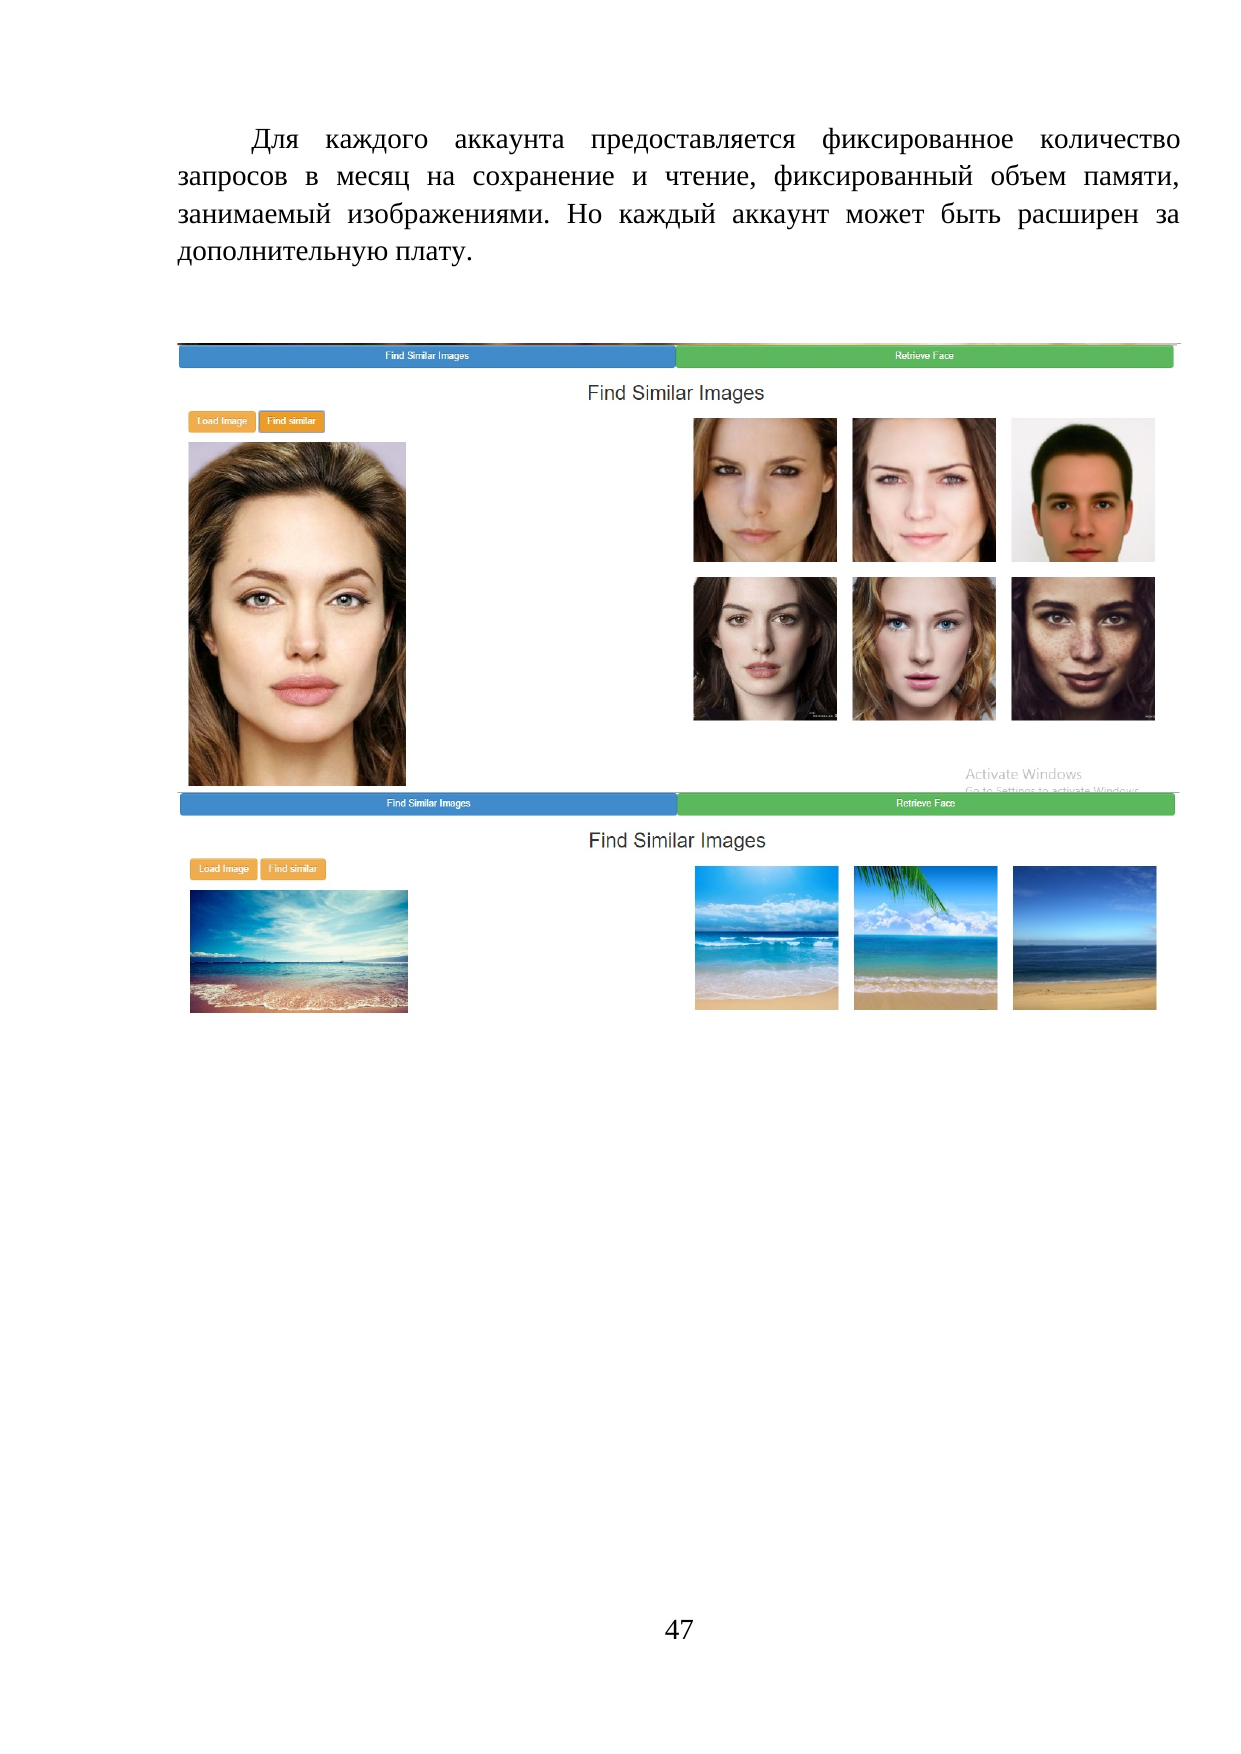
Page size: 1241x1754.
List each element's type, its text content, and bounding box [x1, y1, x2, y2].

picture [177, 343, 1182, 1243]
text Для каждого аккаунта предоставляется фиксированное количество запросов в месяц на сохранение и чтение, фиксированный объем памяти, занимаемый изображениями. Но каждый аккаунт может быть расширен за дополнительную плату. [177, 118, 1181, 268]
